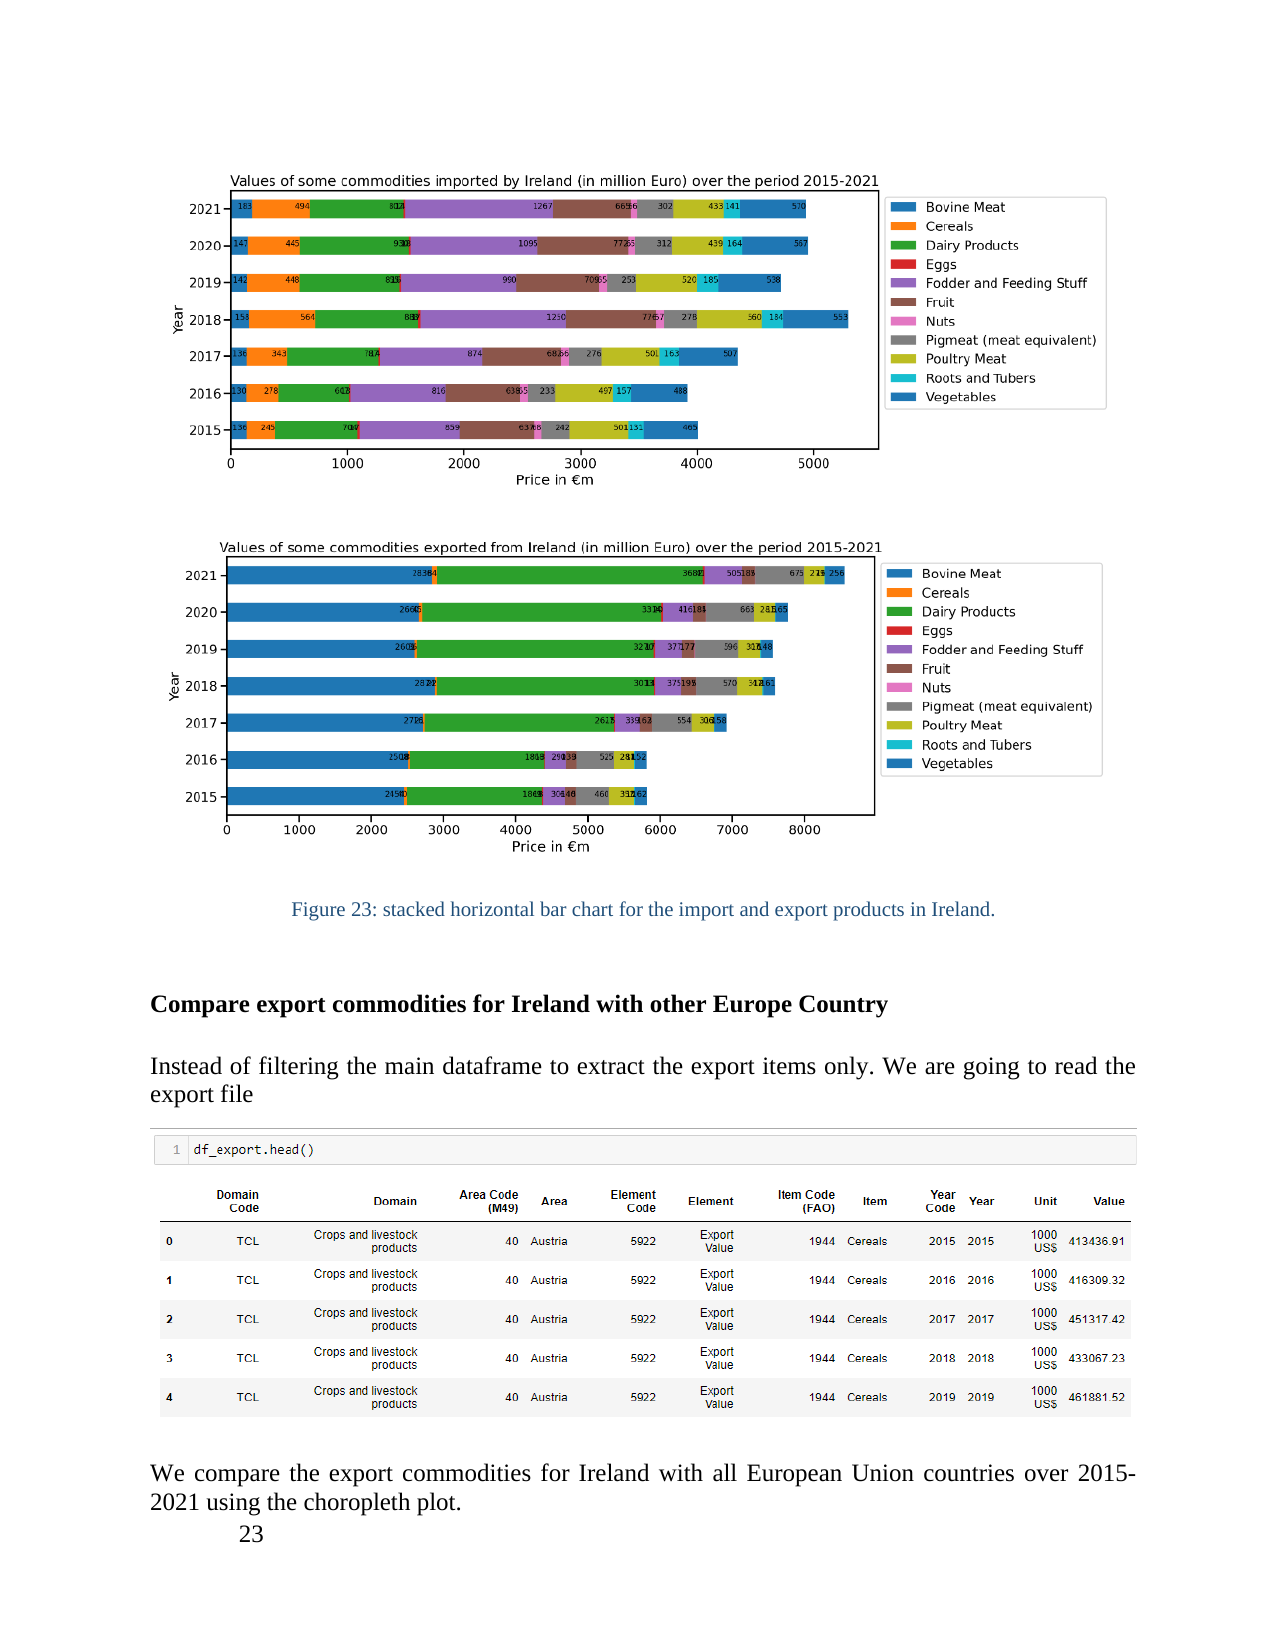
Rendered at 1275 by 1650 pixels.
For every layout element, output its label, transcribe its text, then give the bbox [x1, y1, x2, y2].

subtitle Compare export commodities for Ireland with other Europe Country [150, 989, 1137, 1018]
text Figure 23: stacked horizontal bar chart for the import and export products in Ireland. [150, 897, 1137, 921]
picture [150, 150, 1137, 879]
text Instead of filtering the main dataframe to extract the export items only. We are going to read the export file [150, 1051, 1137, 1108]
text We compare the export commodities for Ireland with all European Union countries over 2015-2021 using the choropleth plot. [150, 1458, 1137, 1516]
picture [150, 1127, 1137, 1440]
